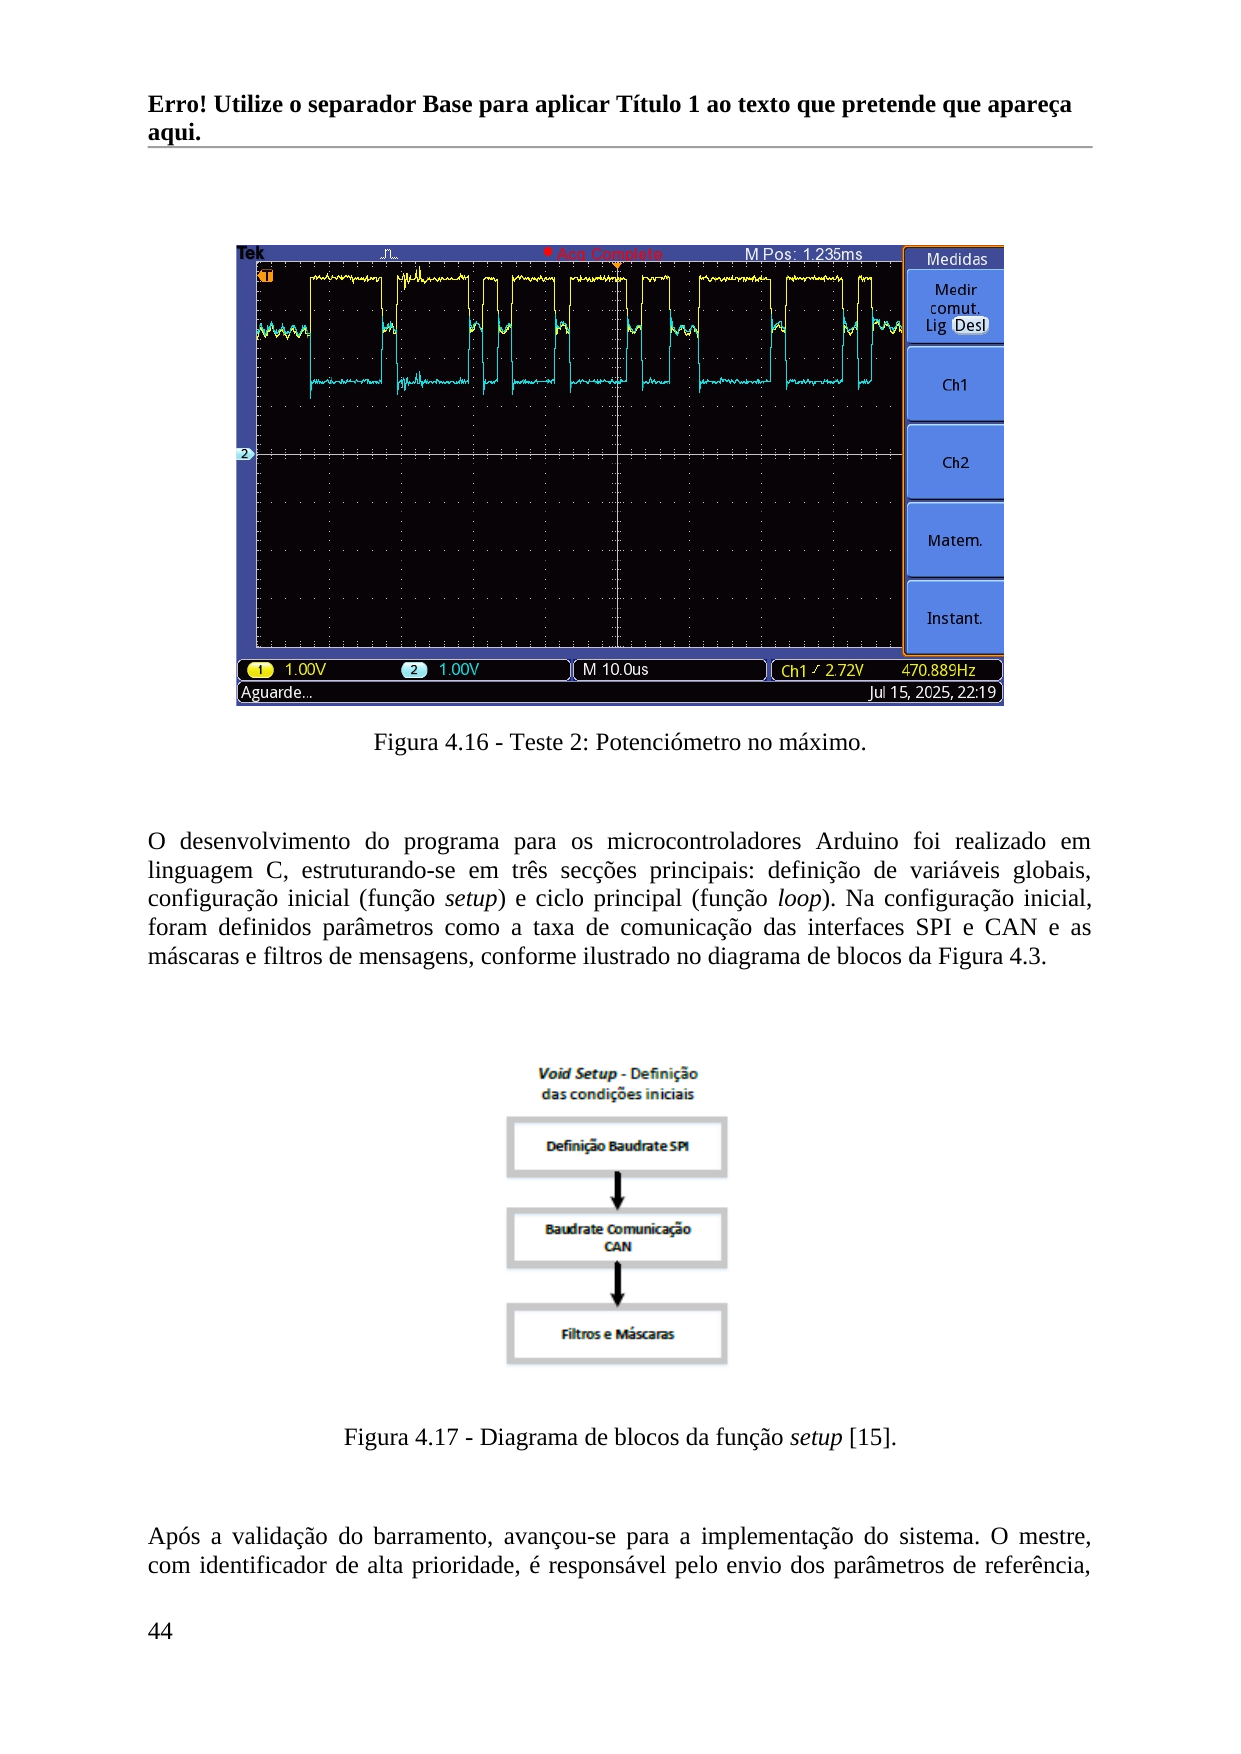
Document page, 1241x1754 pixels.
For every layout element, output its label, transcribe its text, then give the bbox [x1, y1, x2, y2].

text O desenvolvimento do programa para os microcontroladores Arduino foi realizado em linguagem C, estruturando-se em três secções principais: definição de variáveis globais, configuração inicial (função setup) e ciclo principal (função loop). Na configuração inicial, foram definidos parâmetros como a taxa de comunicação das interfaces SPI e CAN e as máscaras e filtros de mensagens, conforme ilustrado no diagrama de blocos da Figura 4.3. [148, 826, 1092, 970]
picture [449, 1040, 792, 1402]
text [148, 1521, 1092, 1579]
picture [236, 245, 1004, 706]
